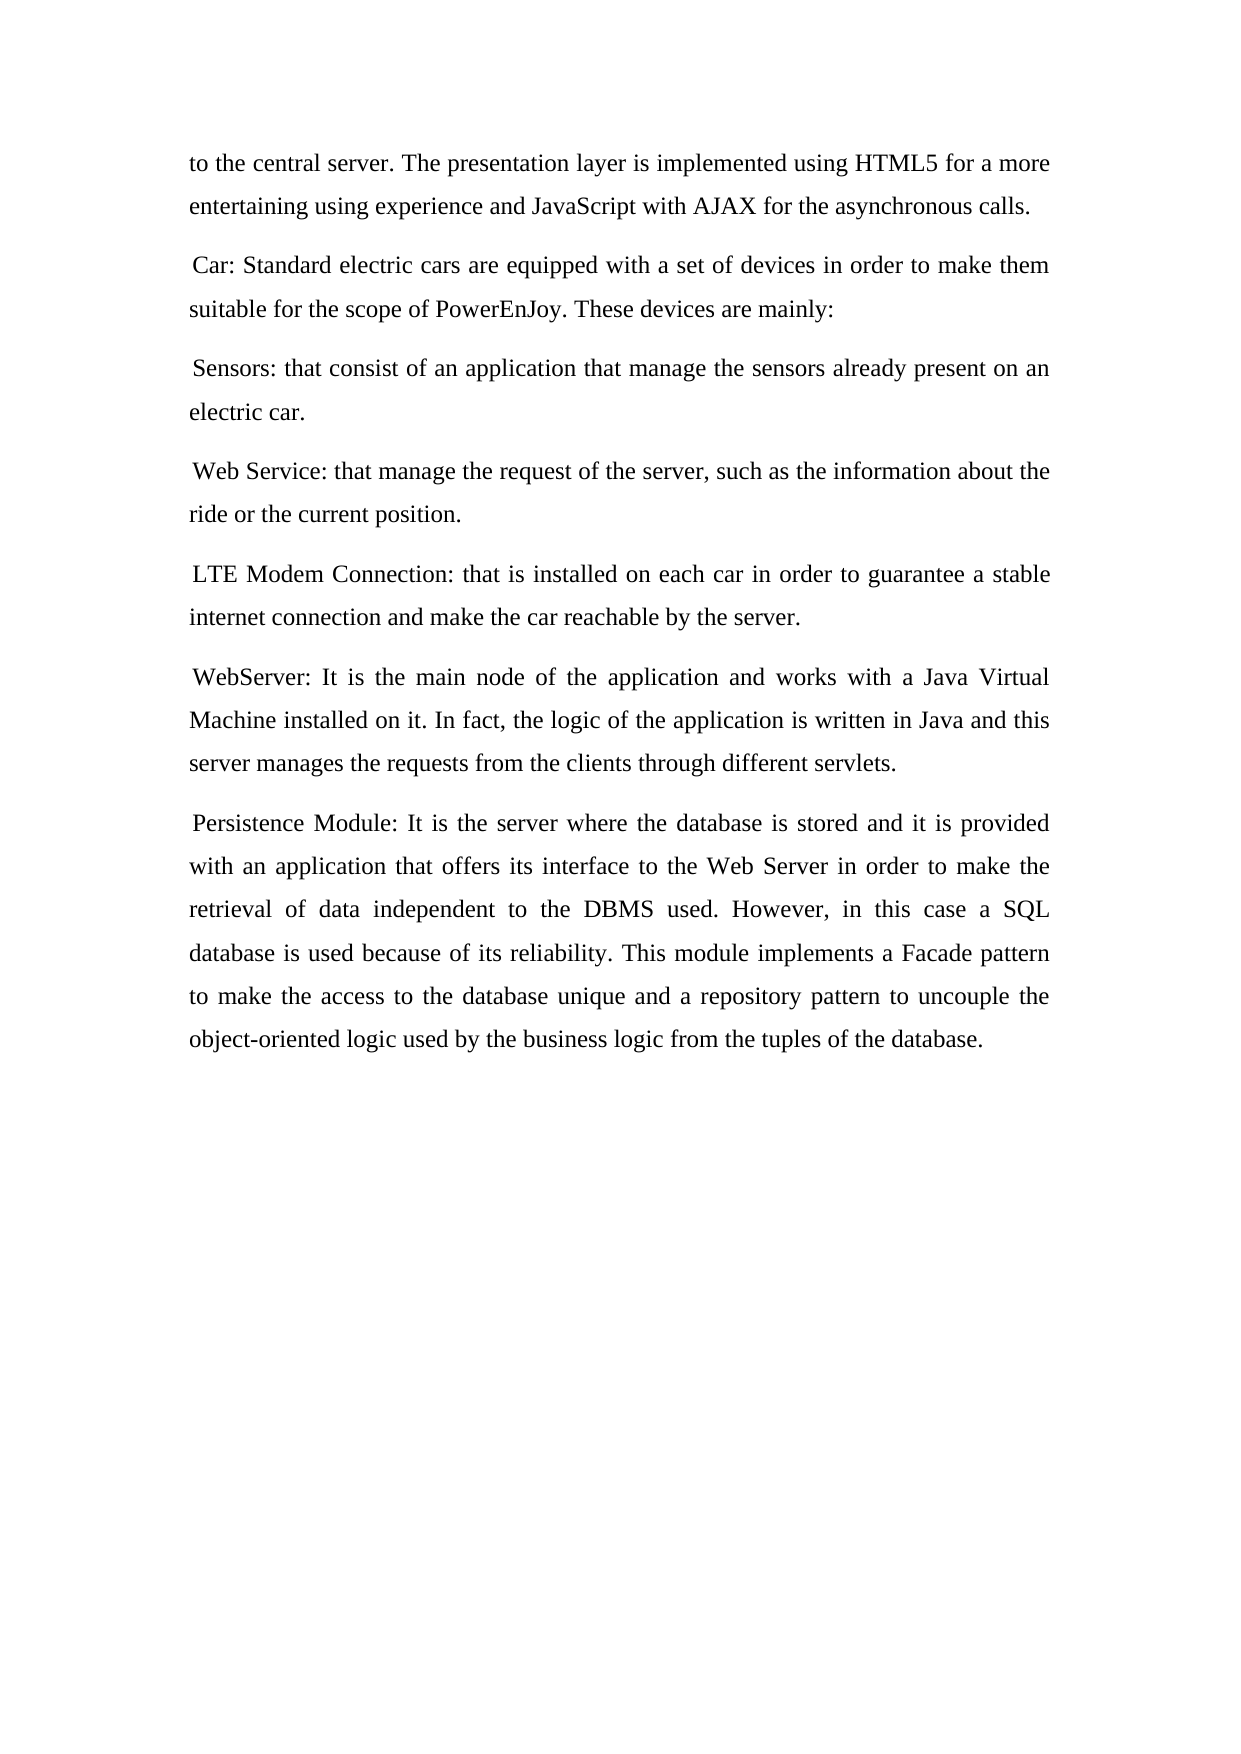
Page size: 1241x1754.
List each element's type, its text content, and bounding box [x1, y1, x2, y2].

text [189, 148, 1051, 219]
text WebServer: It is the main node of the application and works with a Java Virtual Machine installed on it. In fact, the logic of the application is written in Java and this server manages the requests from the clients through different servlets. [189, 662, 1051, 777]
text Persistence Module: It is the server where the database is stored and it is provided with an application that offers its interface to the Web Server in order to make the retrieval of data independent to the DBMS used. However, in this case a SQL database is used because of its reliability. This module implements a Facade pattern to make the access to the database unique and a repository pattern to uncouple the object-oriented logic used by the business logic from the tuples of the database. [189, 808, 1051, 1053]
text Web Service: that manage the request of the server, such as the information about the ride or the current position. [189, 456, 1051, 528]
text Car: Standard electric cars are equipped with a set of devices in order to make them suitable for the scope of PowerEnJoy. These devices are mainly: [189, 251, 1051, 322]
text LTE Modem Connection: that is installed on each car in order to guarantee a stable internet connection and make the car reachable by the server. [189, 559, 1051, 631]
text Sensors: that consist of an application that manage the sensors already present on an electric car. [189, 353, 1051, 425]
